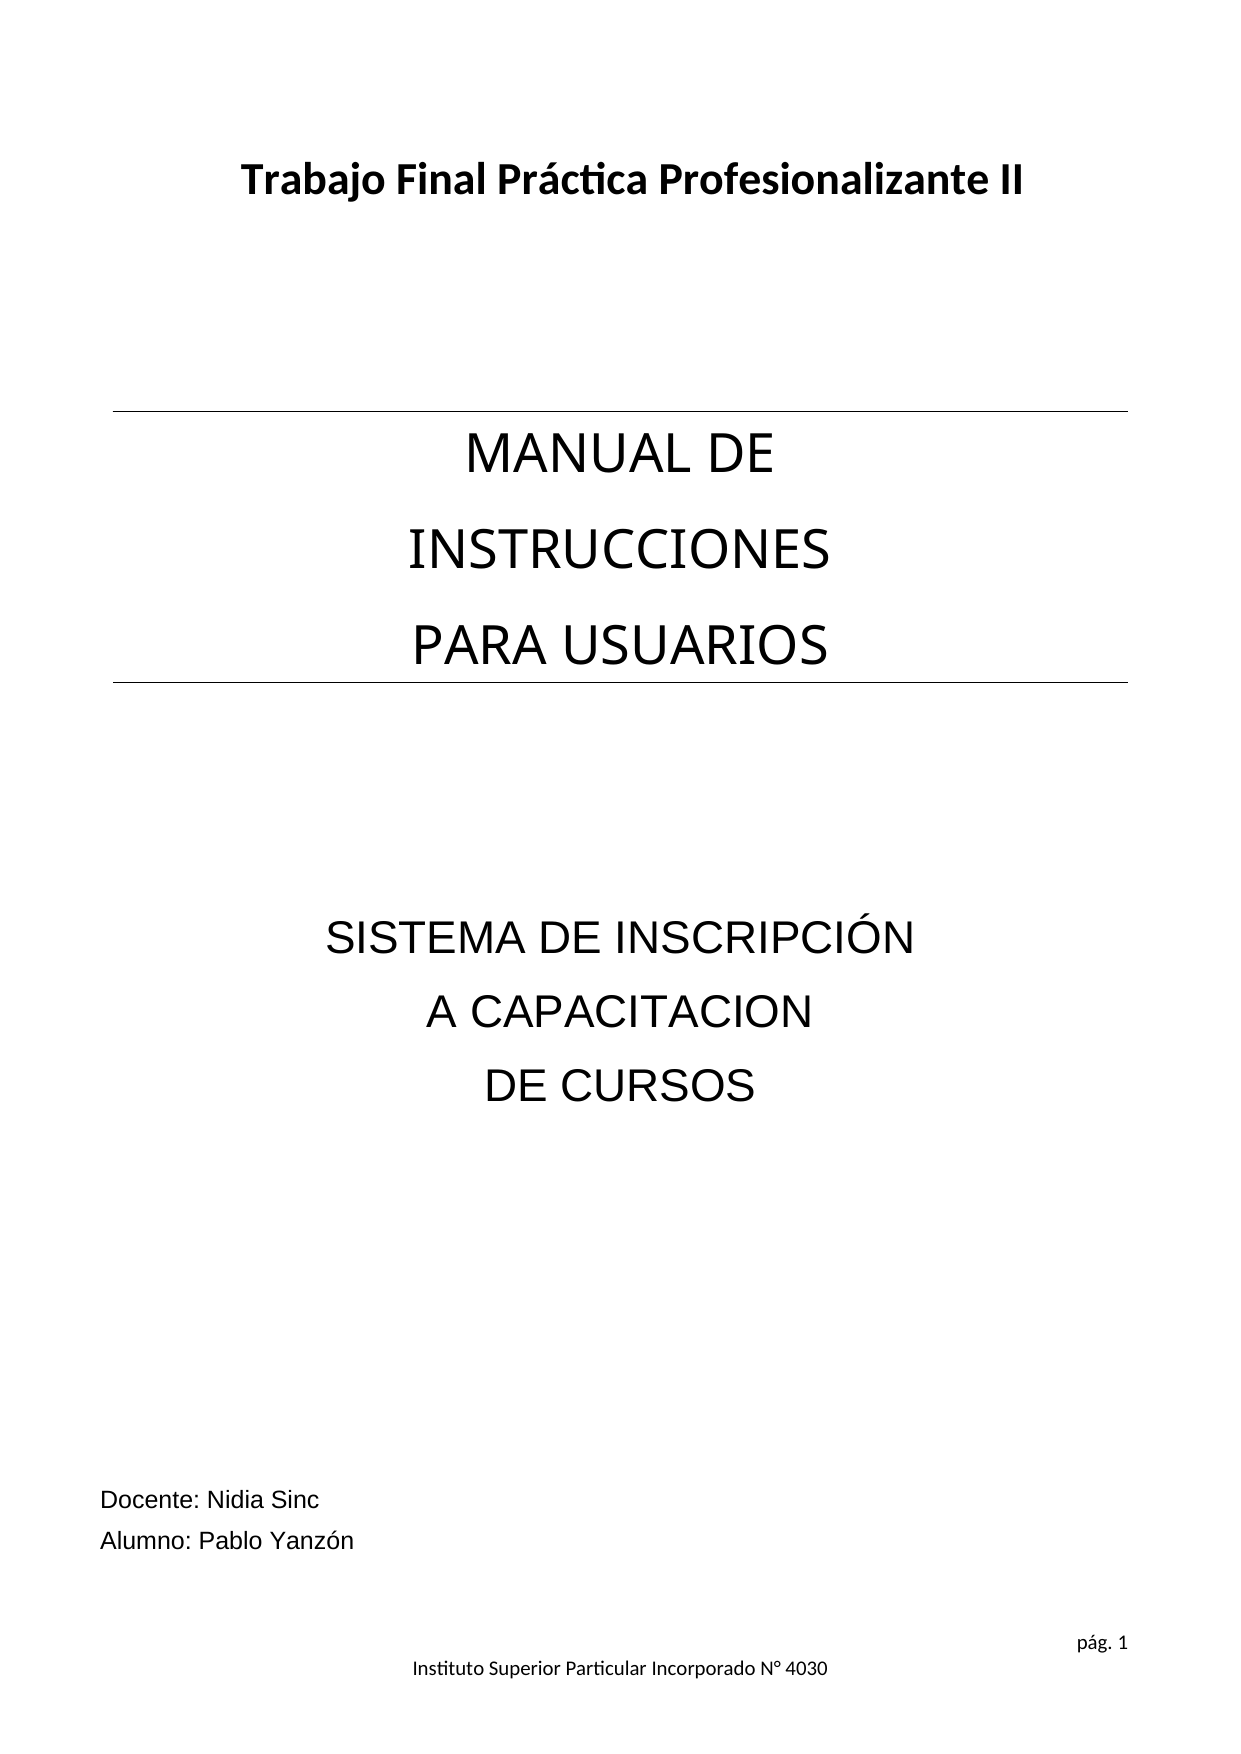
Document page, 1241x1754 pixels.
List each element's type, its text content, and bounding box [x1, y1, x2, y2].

text PARA USUARIOS [112, 603, 1128, 683]
text DE CURSOS [112, 1058, 1128, 1111]
text INSTRUCCIONES [112, 507, 1128, 584]
text Docente: Nidia Sinc [100, 1485, 1128, 1513]
text Alumno: Pablo Yanzón [100, 1526, 1128, 1555]
text A CAPACITACION [112, 984, 1128, 1037]
text Trabajo Final Práctica Profesionalizante II [137, 150, 1128, 206]
text SISTEMA DE INSCRIPCIÓN [112, 911, 1128, 964]
text MANUAL DE [112, 412, 1128, 488]
